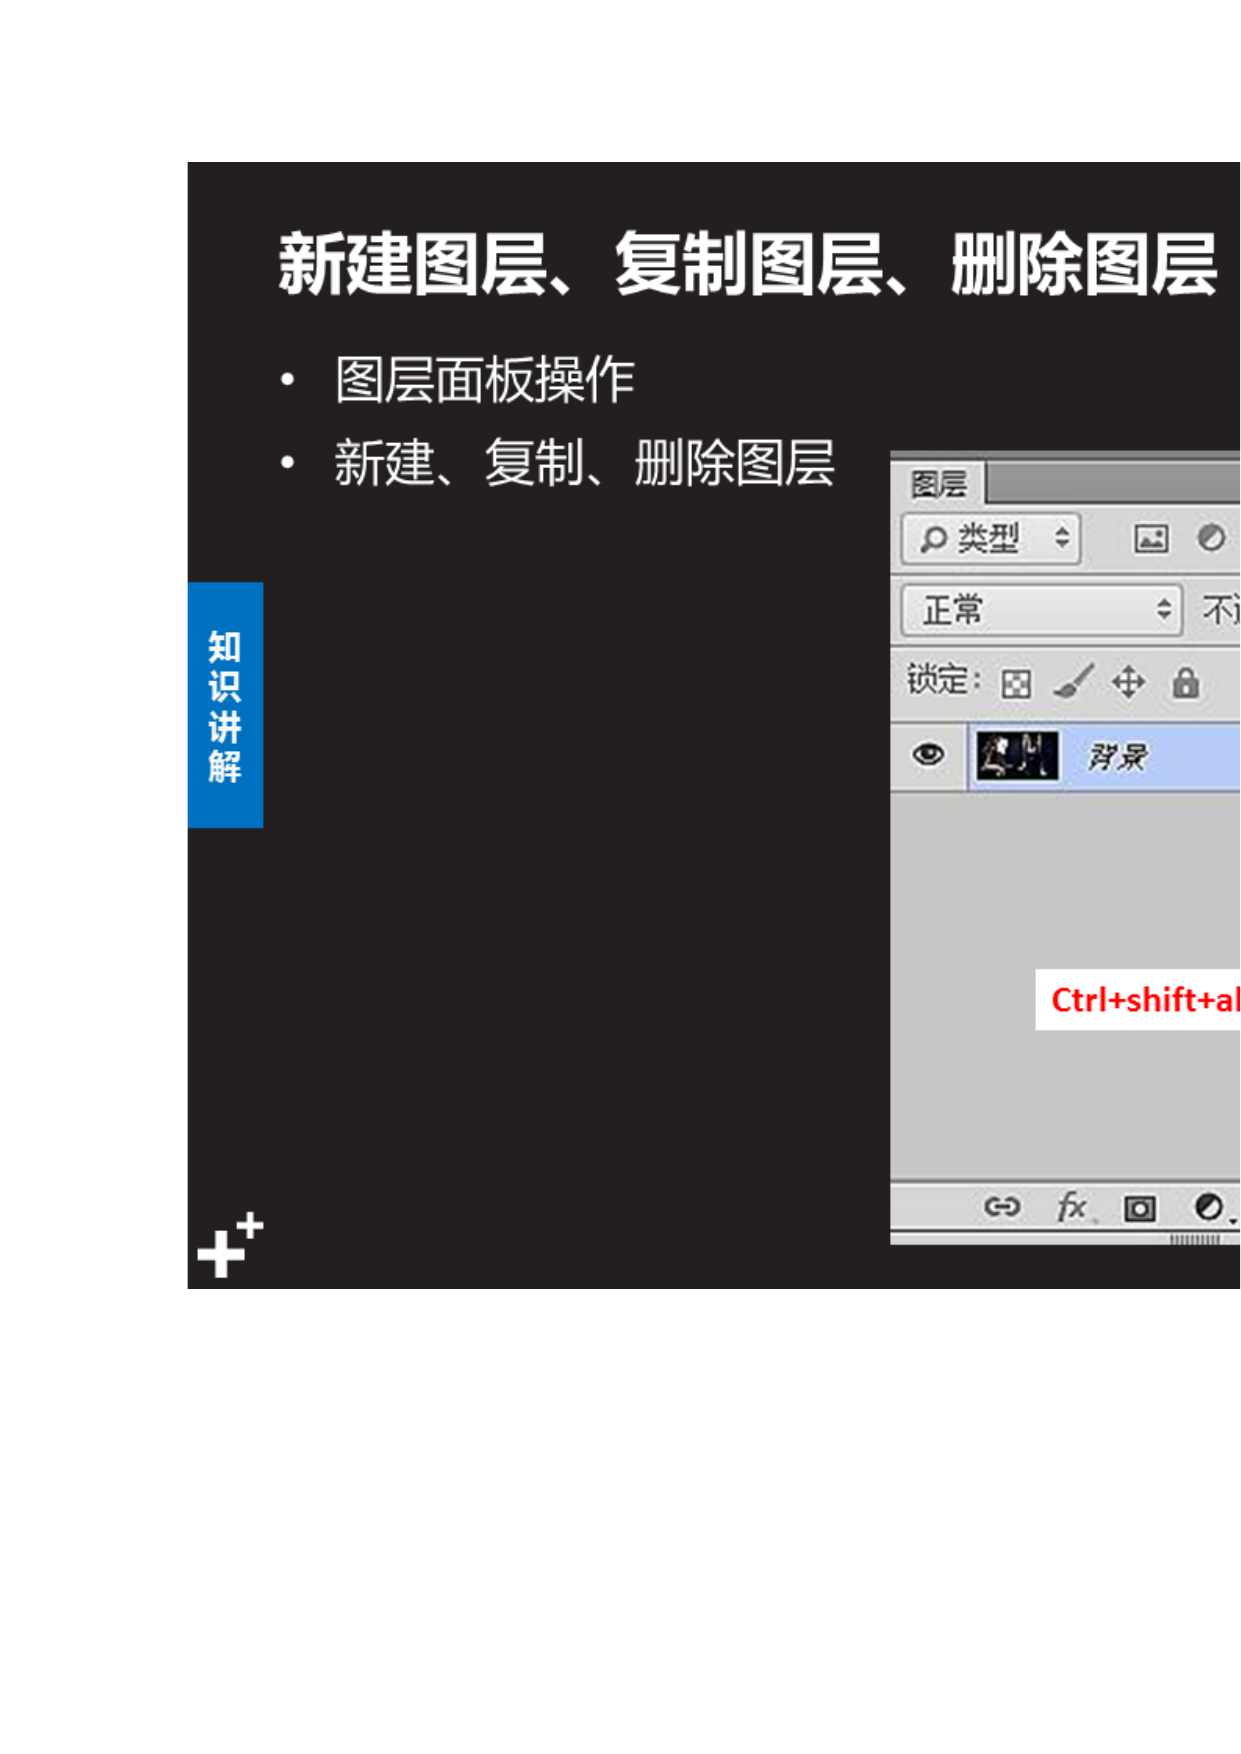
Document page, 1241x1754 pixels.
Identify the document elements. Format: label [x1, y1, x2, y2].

picture [187, 162, 1241, 1289]
